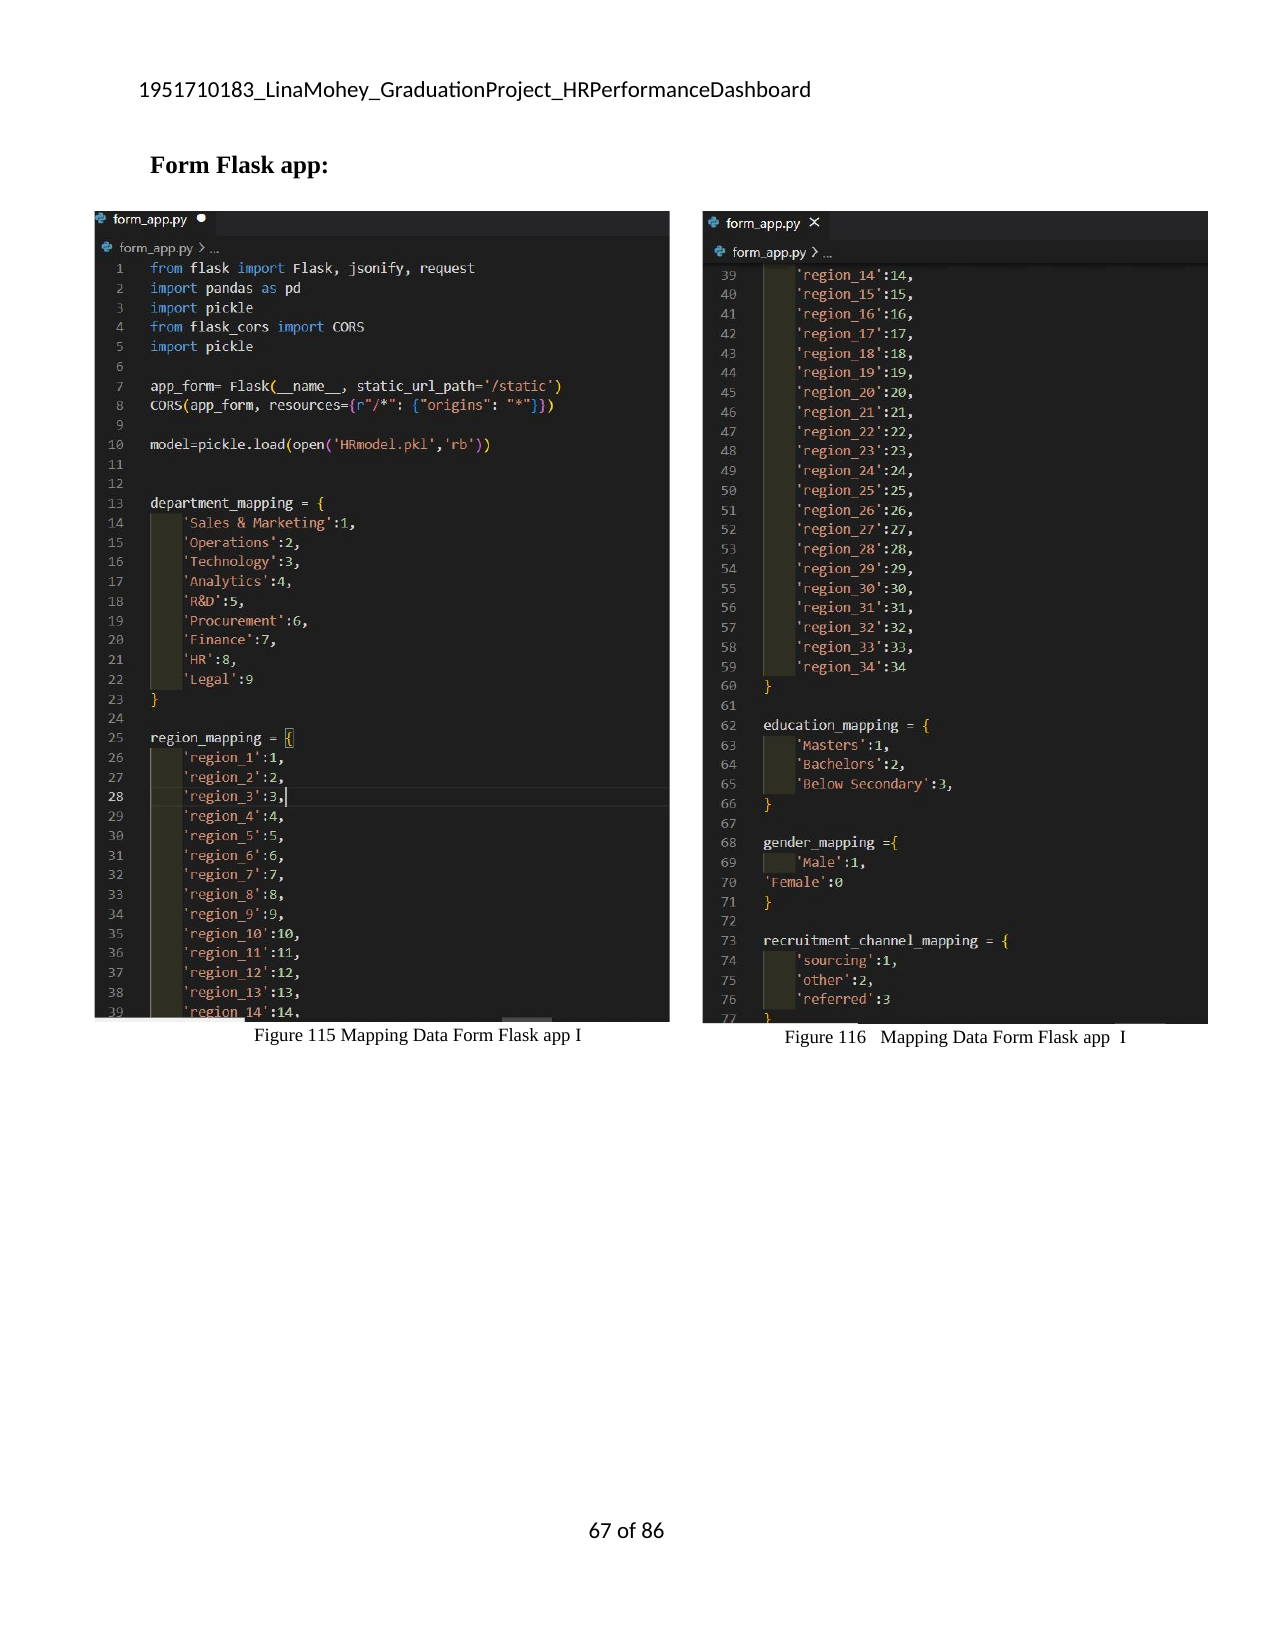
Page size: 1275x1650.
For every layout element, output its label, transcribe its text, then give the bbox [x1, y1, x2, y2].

text Form Flask app: [150, 150, 1125, 179]
picture [702, 211, 1208, 1024]
picture [94, 211, 670, 1022]
